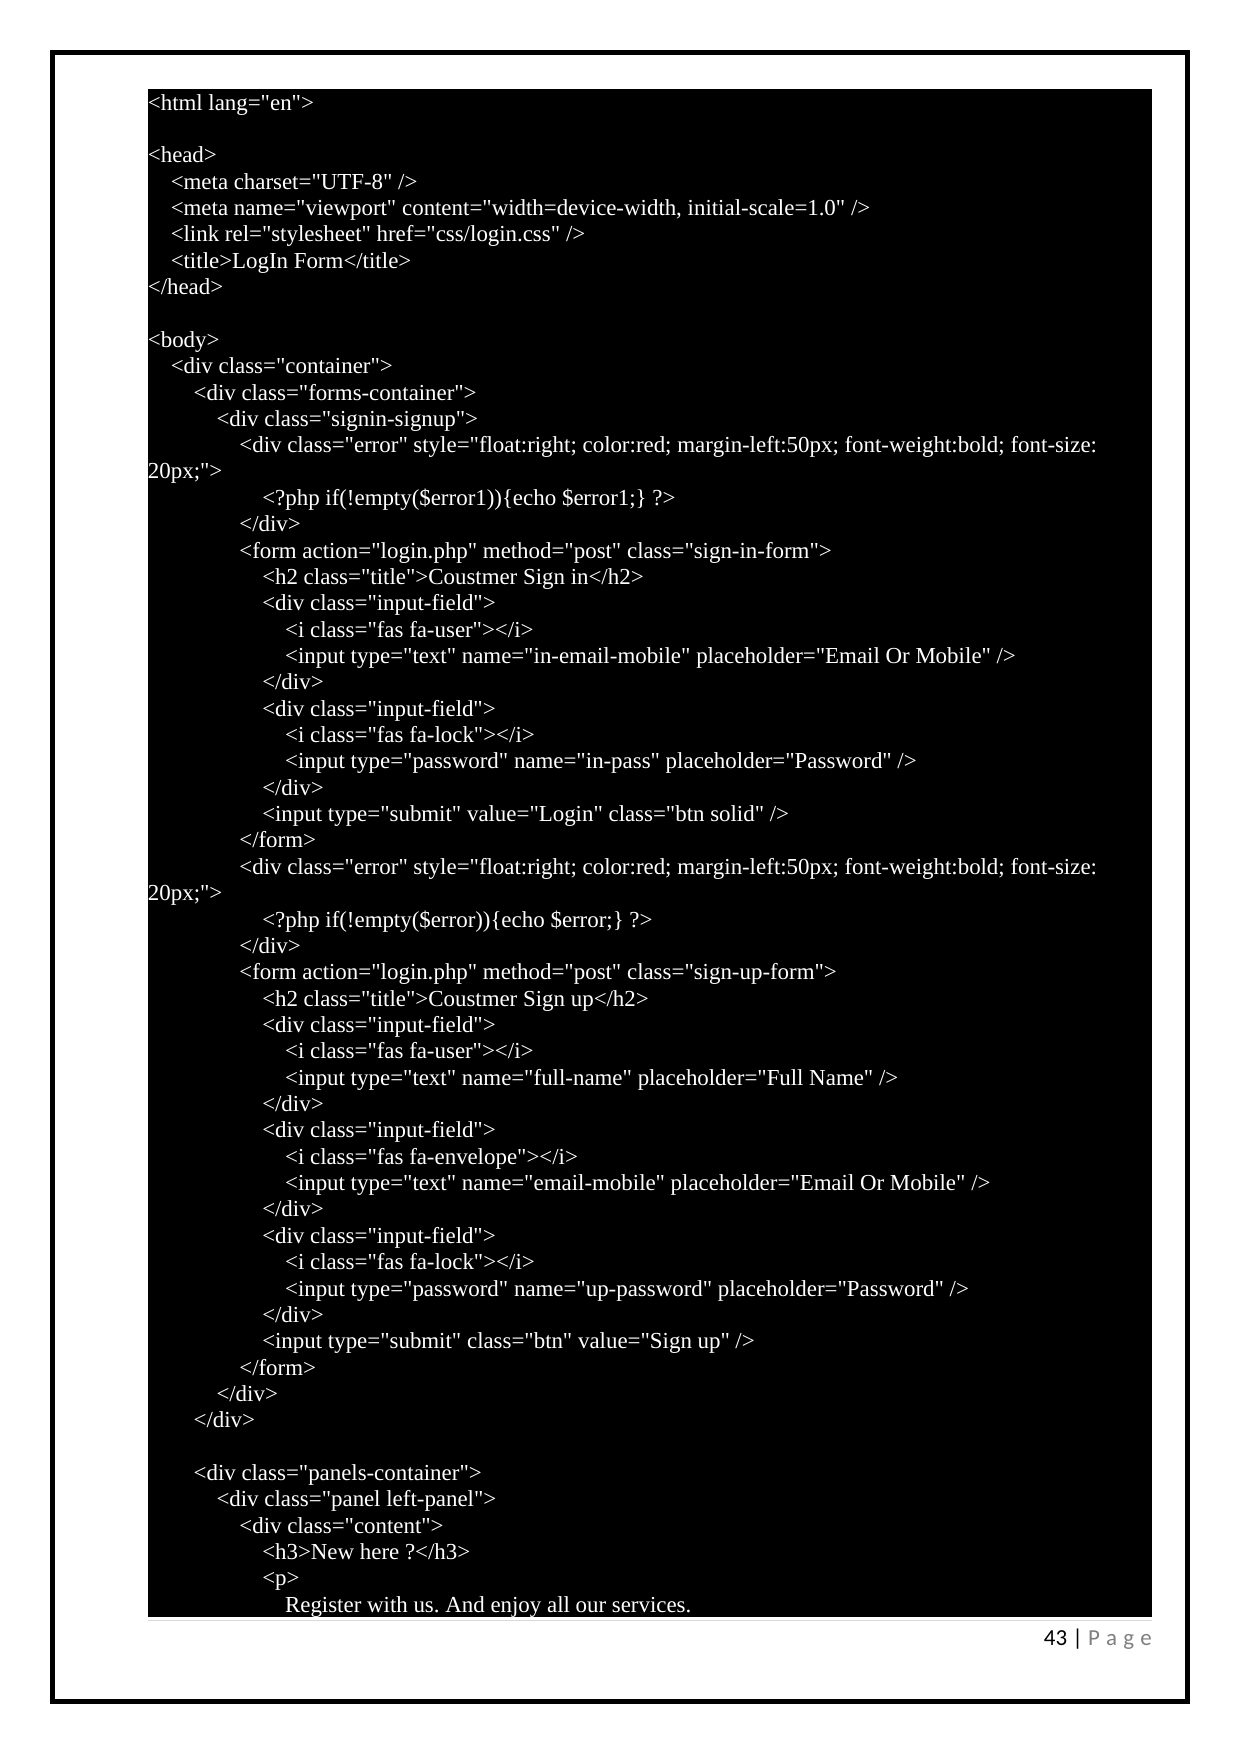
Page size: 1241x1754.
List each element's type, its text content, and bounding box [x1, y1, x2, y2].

text <div class="error" style="float:right; color:red; margin-left:50px; font-weight:bold; font-size: 20px;"> [148, 431, 1152, 484]
text <i class="fas fa-lock"></i> [148, 721, 1152, 747]
text </head> [148, 273, 1152, 299]
text </div> [148, 1301, 1152, 1327]
text <div class="container"> [148, 352, 1152, 378]
text </div> [148, 510, 1152, 537]
text <meta charset="UTF-8" /> [148, 168, 1152, 194]
text <?php if(!empty($error)){echo $error;} ?> [148, 906, 1152, 932]
text <p> [148, 1564, 1152, 1591]
text Register with us. And enjoy all our services. [148, 1591, 1152, 1617]
text <i class="fas fa-user"></i> [148, 616, 1152, 642]
text <h2 class="title">Coustmer Sign up</h2> [148, 985, 1152, 1011]
text </div> [148, 774, 1152, 800]
text <h3>New here ?</h3> [148, 1538, 1152, 1564]
text <input type="text" name="in-email-mobile" placeholder="Email Or Mobile" /> [148, 642, 1152, 668]
text <meta name="viewport" content="width=device-width, initial-scale=1.0" /> [148, 194, 1152, 220]
text <title>LogIn Form</title> [148, 247, 1152, 273]
text <div class="error" style="float:right; color:red; margin-left:50px; font-weight:bold; font-size: 20px;"> [148, 853, 1152, 906]
text <input type="submit" class="btn" value="Sign up" /> [148, 1327, 1152, 1354]
text <body> [148, 326, 1152, 352]
text <div class="panel left-panel"> [148, 1485, 1152, 1512]
text <div class="input-field"> [148, 1222, 1152, 1248]
text <input type="password" name="in-pass" placeholder="Password" /> [148, 747, 1152, 774]
text <h2 class="title">Coustmer Sign in</h2> [148, 563, 1152, 589]
text <head> [148, 141, 1152, 168]
text <form action="login.php" method="post" class="sign-up-form"> [148, 958, 1152, 985]
text </div> [148, 932, 1152, 958]
text <div class="signin-signup"> [148, 405, 1152, 431]
text <div class="input-field"> [148, 1116, 1152, 1143]
text <div class="input-field"> [148, 695, 1152, 721]
text <i class="fas fa-lock"></i> [148, 1248, 1152, 1274]
text <div class="content"> [148, 1512, 1152, 1538]
text </form> [148, 827, 1152, 853]
text </div> [148, 668, 1152, 695]
text <div class="panels-container"> [148, 1459, 1152, 1485]
text </form> [148, 1354, 1152, 1380]
text <div class="input-field"> [148, 589, 1152, 616]
text <div class="input-field"> [148, 1011, 1152, 1037]
text <i class="fas fa-user"></i> [148, 1037, 1152, 1064]
text </div> [148, 1196, 1152, 1222]
text </div> [148, 1090, 1152, 1116]
text <input type="text" name="email-mobile" placeholder="Email Or Mobile" /> [148, 1169, 1152, 1196]
text <form action="login.php" method="post" class="sign-in-form"> [148, 537, 1152, 563]
text <input type="submit" value="Login" class="btn solid" /> [148, 800, 1152, 827]
text <?php if(!empty($error1)){echo $error1;} ?> [148, 484, 1152, 510]
text <link rel="stylesheet" href="css/login.css" /> [148, 220, 1152, 247]
text <html lang="en"> [148, 89, 1152, 115]
text </div> [148, 1406, 1152, 1433]
text <input type="text" name="full-name" placeholder="Full Name" /> [148, 1064, 1152, 1090]
text </div> [148, 1380, 1152, 1406]
text <input type="password" name="up-password" placeholder="Password" /> [148, 1274, 1152, 1301]
text <i class="fas fa-envelope"></i> [148, 1143, 1152, 1169]
text <div class="forms-container"> [148, 378, 1152, 405]
